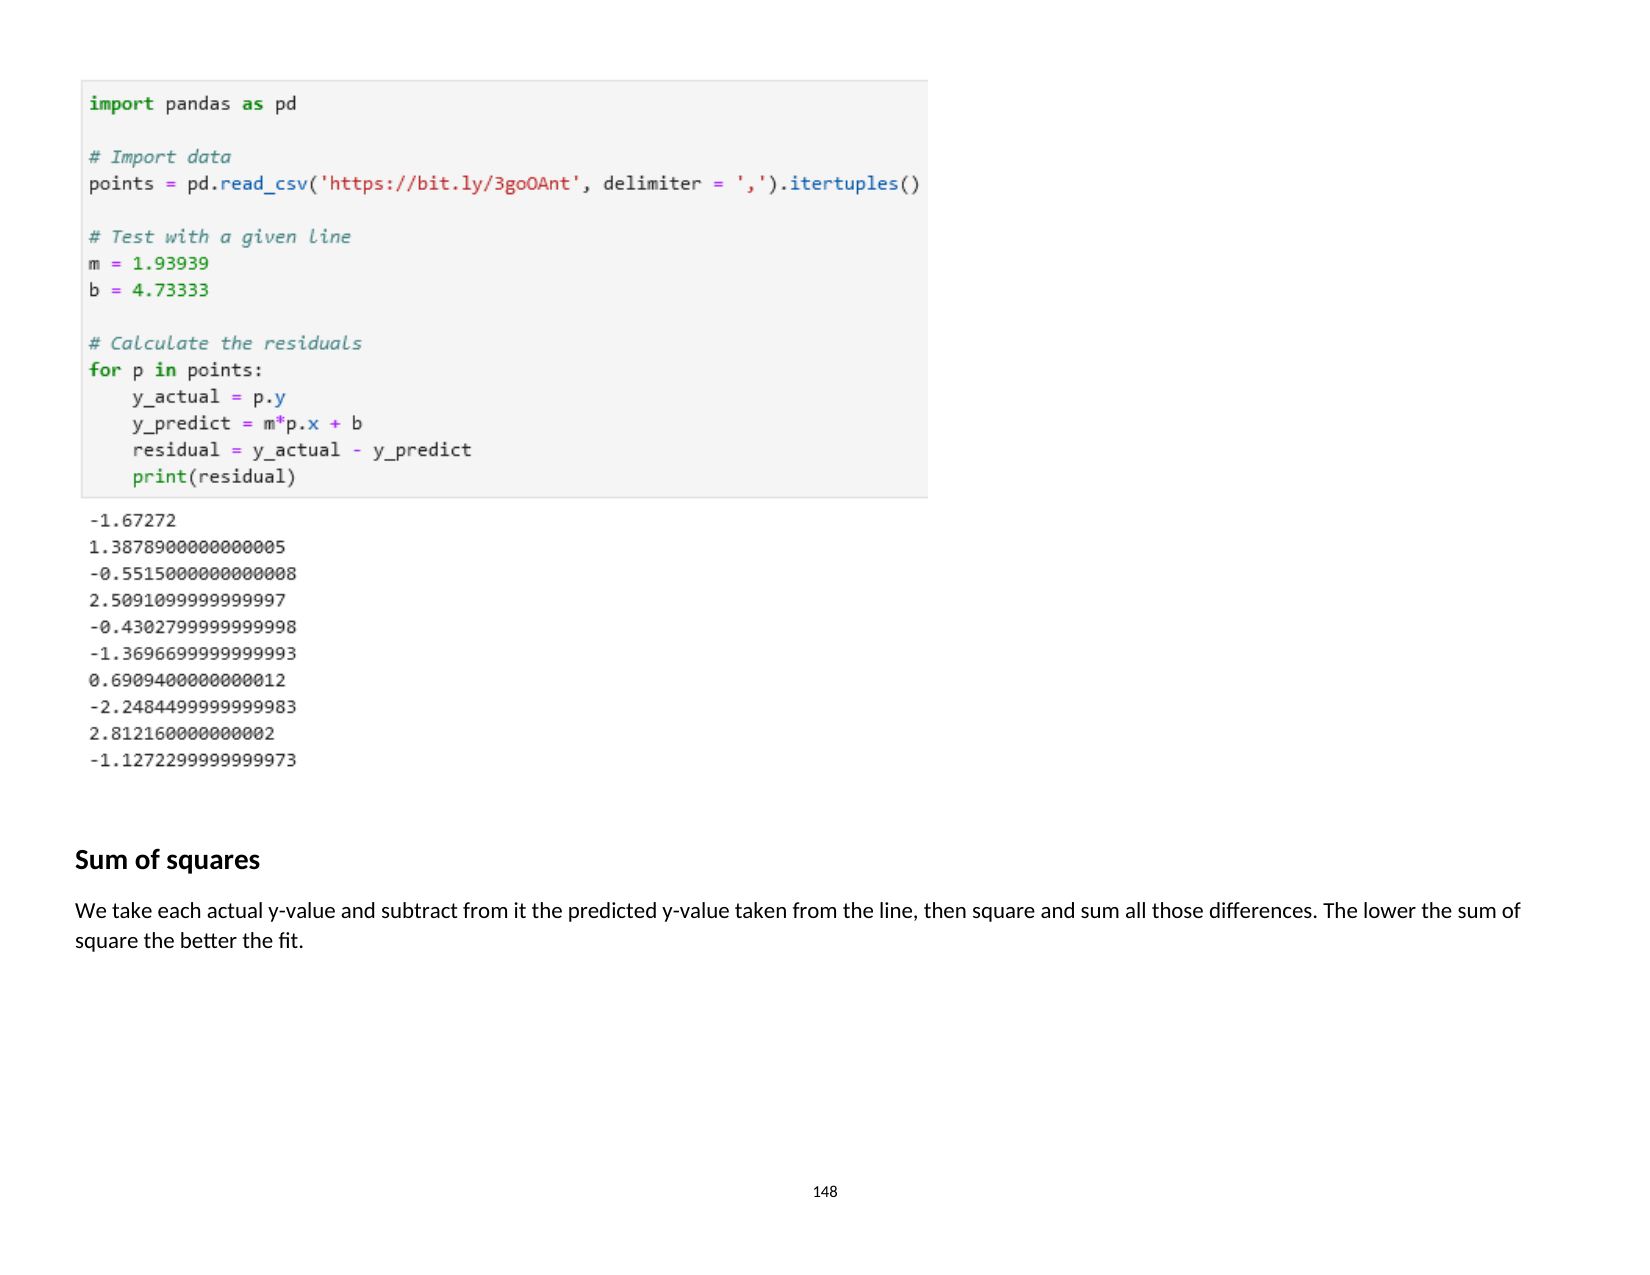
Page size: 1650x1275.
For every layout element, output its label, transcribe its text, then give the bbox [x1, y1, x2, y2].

picture [75, 75, 929, 775]
text We take each actual y-value and subtract from it the predicted y-value taken from the line, then square and sum all those differences. The lower the sum of square the better the fit. [75, 896, 1575, 954]
text Sum of squares [75, 841, 1575, 876]
